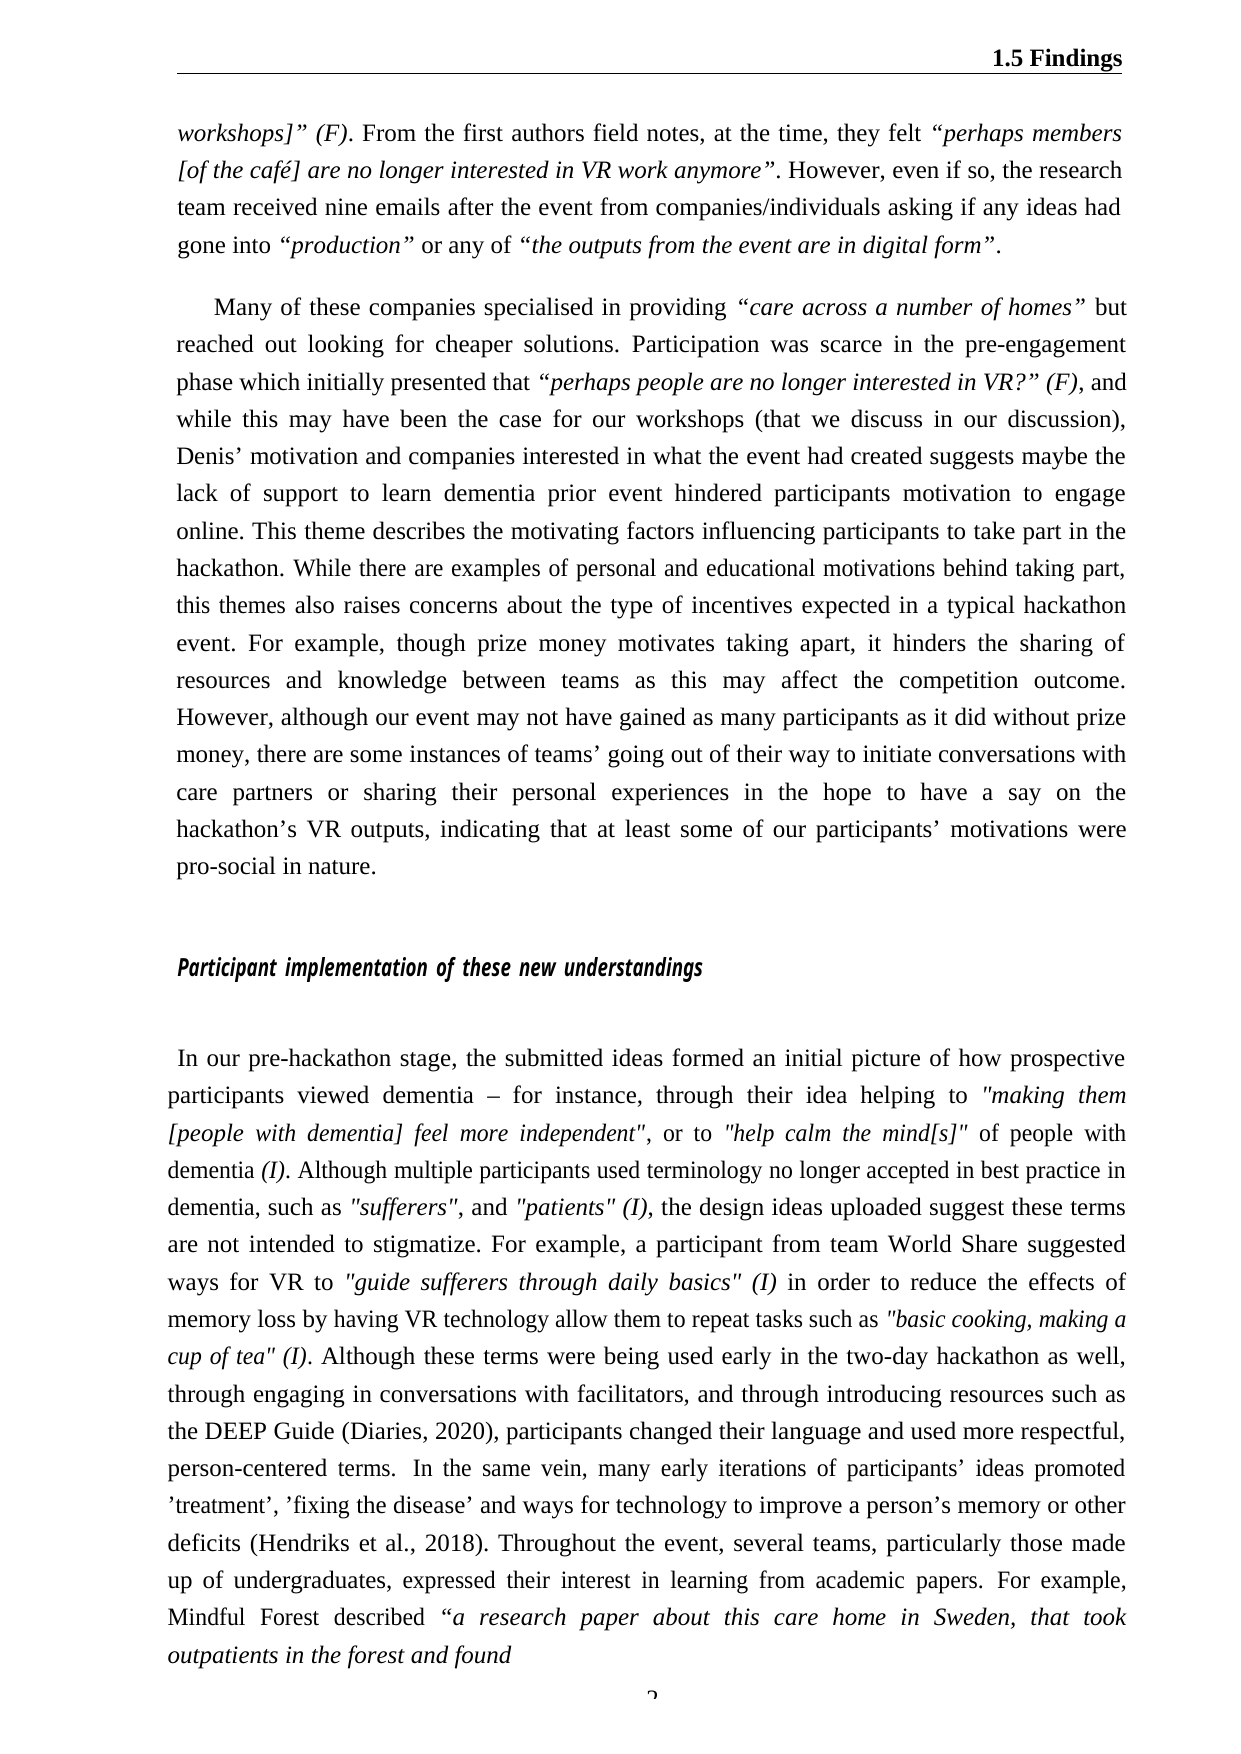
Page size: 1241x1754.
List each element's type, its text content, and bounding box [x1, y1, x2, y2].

text Many of these companies specialised in providing “care across a number of homes” but reached out looking for cheaper solutions. Participation was scarce in the pre-engagement phase which initially presented that “perhaps people are no longer interested in VR?” (F), and while this may have been the case for our workshops (that we discuss in our discussion), Denis’ motivation and companies interested in what the event had created suggests maybe the lack of support to learn dementia prior event hindered participants motivation to engage online. This theme describes the motivating factors influencing participants to take part in the hackathon. While there are examples of personal and educational motivations behind taking part, this themes also raises concerns about the type of incentives expected in a typical hackathon event. For example, though prize money motivates taking apart, it hinders the sharing of resources and knowledge between teams as this may affect the competition outcome. However, although our event may not have gained as many participants as it did without prize money, there are some instances of teams’ going out of their way to initiate conversations with care partners or sharing their personal experiences in the hope to have a say on the hackathon’s VR outputs, indicating that at least some of our participants’ motivations were pro-social in nature. [176, 292, 1127, 880]
text In our pre-hackathon stage, the submitted ideas formed an initial picture of how prospective participants viewed dementia – for instance, through their idea helping to "making them [people with dementia] feel more independent", or to "help calm the mind[s]" of people with dementia (I). Although multiple participants used terminology no longer accepted in best practice in dementia, such as "sufferers", and "patients" (I), the design ideas uploaded suggest these terms are not intended to stigmatize. For example, a participant from team World Share suggested ways for VR to "guide sufferers through daily basics" (I) in order to reduce the effects of memory loss by having VR technology allow them to repeat tasks such as "basic cooking, making a cup of tea" (I). Although these terms were being used early in the two-day hackathon as well, through engaging in conversations with facilitators, and through introducing resources such as the DEEP Guide (Diaries, 2020), participants changed their language and used more respectful, person-centered terms. In the same vein, many early iterations of participants’ ideas promoted ’treatment’, ’fixing the disease’ and ways for technology to improve a person’s memory or other deficits (Hendriks et al., 2018). Throughout the event, several teams, particularly those made up of undergraduates, expressed their interest in learning from academic papers. For example, Mindful Forest described “a research paper about this care home in Sweden, that took outpatients in the forest and found [167, 1043, 1127, 1668]
subtitle 1.5 Findings [98, 43, 1122, 71]
subtitle Participant implementation of these new understandings [177, 950, 1138, 984]
text workshops]” (F). From the first authors field notes, at the time, they felt “perhaps members [of the café] are no longer interested in VR work anymore”. However, even if so, the research team received nine emails after the event from companies/individuals asking if any ideas had gone into “production” or any of “the outputs from the event are in digital form”. [177, 118, 1122, 258]
